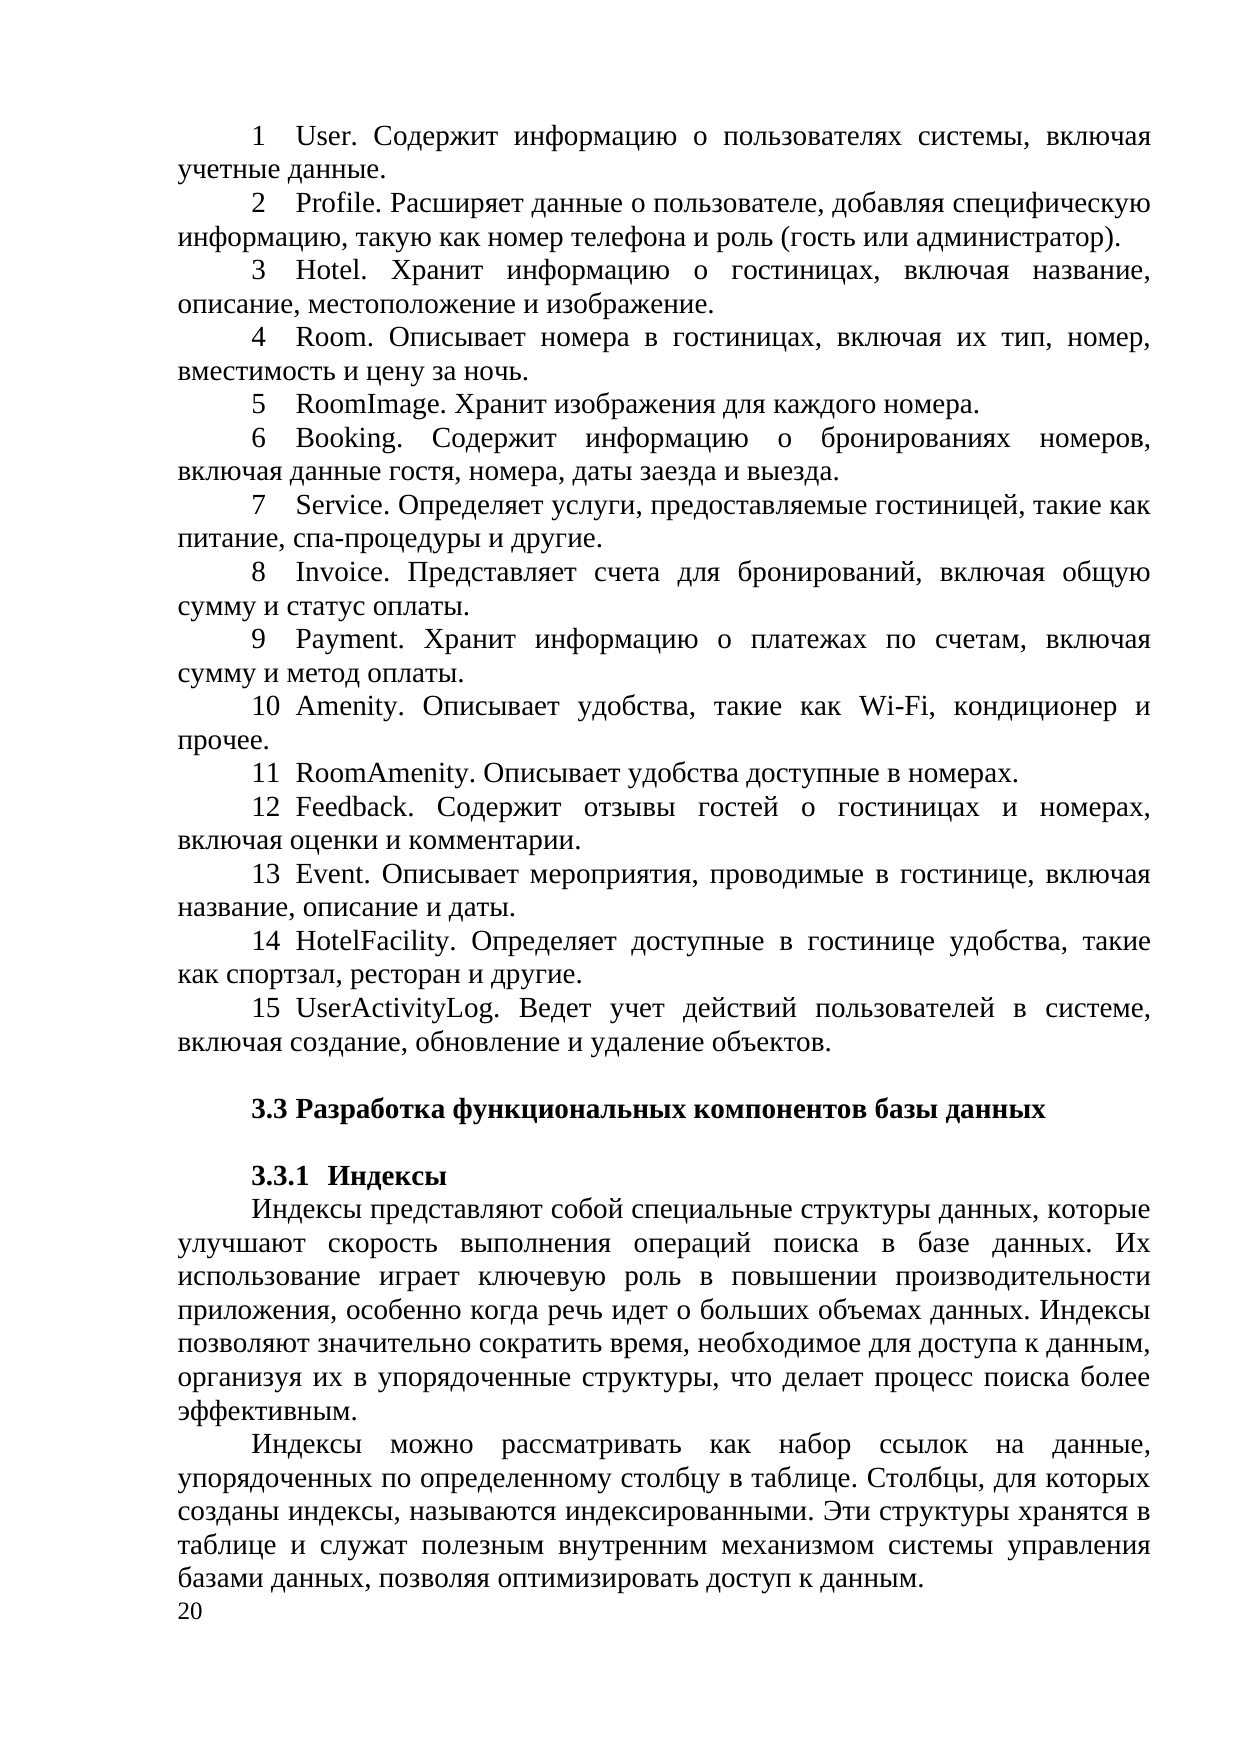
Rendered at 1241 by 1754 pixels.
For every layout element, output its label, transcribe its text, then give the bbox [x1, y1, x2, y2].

list RoomImage. Хранит изображения для каждого номера. [177, 386, 1152, 420]
list Booking. Содержит информацию о бронированиях номеров, включая данные гостя, номера, даты заезда и выезда. [177, 420, 1152, 487]
list Amenity. Описывает удобства, такие как Wi-Fi, кондиционер и прочее. [177, 688, 1152, 755]
subtitle Индексы [177, 1158, 1152, 1191]
list Event. Описывает мероприятия, проводимые в гостинице, включая название, описание и даты. [177, 856, 1152, 923]
list Invoice. Представляет счета для бронирований, включая общую сумму и статус оплаты. [177, 554, 1152, 621]
list UserActivityLog. Ведет учет действий пользователей в системе, включая создание, обновление и удаление объектов. [177, 990, 1152, 1057]
list Feedback. Содержит отзывы гостей о гостиницах и номерах, включая оценки и комментарии. [177, 789, 1152, 856]
text Индексы можно рассматривать как набор ссылок на данные, упорядоченных по определенному столбцу в таблице. Столбцы, для которых созданы индексы, называются индексированными. Эти структуры хранятся в таблице и служат полезным внутренним механизмом системы управления базами данных, позволяя оптимизировать доступ к данным. [177, 1426, 1152, 1594]
list User. Содержит информацию о пользователях системы, включая учетные данные. [177, 118, 1152, 185]
list RoomAmenity. Описывает удобства доступные в номерах. [177, 755, 1152, 789]
list Hotel. Хранит информацию о гостиницах, включая название, описание, местоположение и изображение. [177, 252, 1152, 319]
subtitle Разработка функциональных компонентов базы данных [251, 1091, 1152, 1124]
list Room. Описывает номера в гостиницах, включая их тип, номер, вместимость и цену за ночь. [177, 319, 1152, 386]
list HotelFacility. Определяет доступные в гостинице удобства, такие как спортзал, ресторан и другие. [177, 923, 1152, 990]
list Profile. Расширяет данные о пользователе, добавляя специфическую информацию, такую как номер телефона и роль (гость или администратор). [177, 185, 1152, 252]
list Service. Определяет услуги, предоставляемые гостиницей, такие как питание, спа-процедуры и другие. [177, 487, 1152, 554]
text Индексы представляют собой специальные структуры данных, которые улучшают скорость выполнения операций поиска в базе данных. Их использование играет ключевую роль в повышении производительности приложения, особенно когда речь идет о больших объемах данных. Индексы позволяют значительно сократить время, необходимое для доступа к данным, организуя их в упорядоченные структуры, что делает процесс поиска более эффективным. [177, 1191, 1152, 1426]
list Payment. Хранит информацию о платежах по счетам, включая сумму и метод оплаты. [177, 621, 1152, 688]
